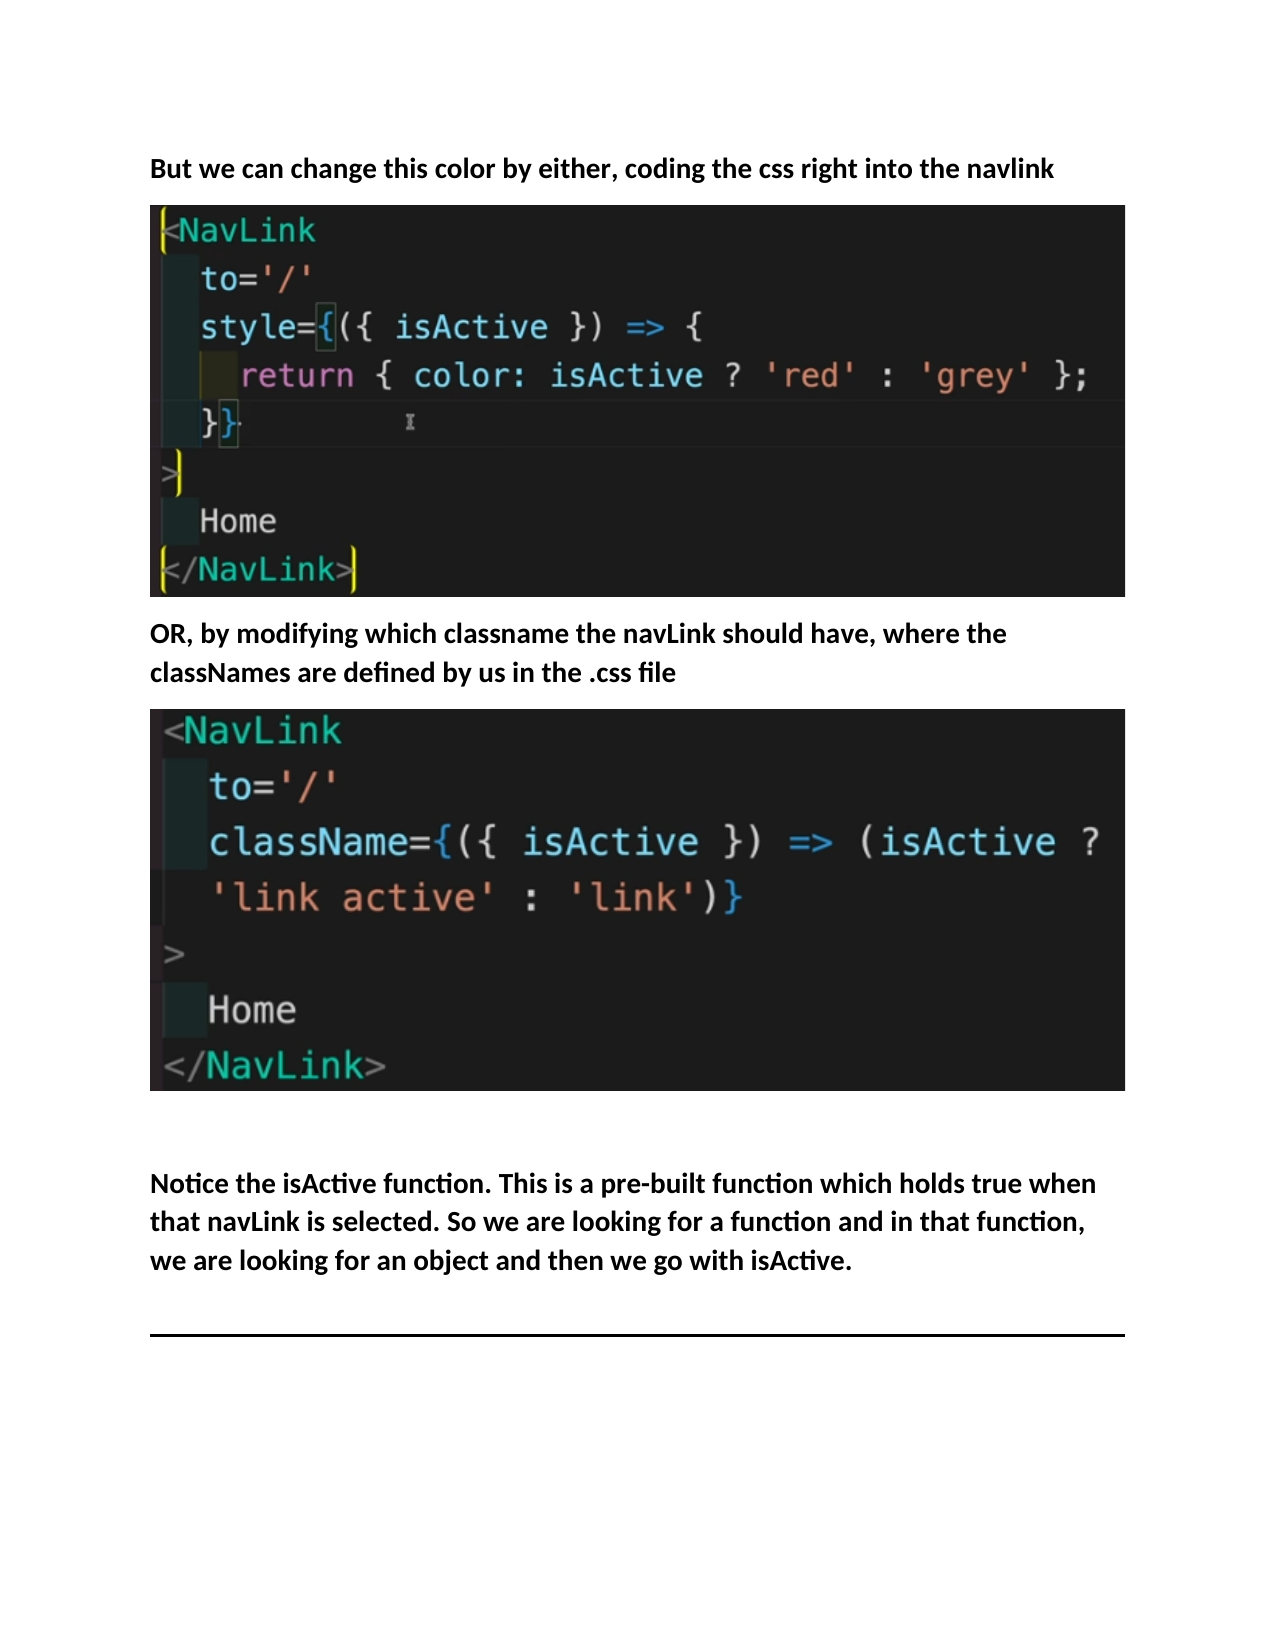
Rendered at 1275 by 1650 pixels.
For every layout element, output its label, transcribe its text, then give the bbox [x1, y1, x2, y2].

picture [150, 205, 1125, 597]
text But we can change this color by either, coding the css right into the navlink [150, 150, 1125, 186]
picture [150, 709, 1125, 1091]
text OR, by modifying which classname the navLink should have, where the classNames are defined by us in the .css file [150, 616, 1125, 689]
text Notice the isActive function. This is a pre-built function which holds true when that navLink is selected. So we are looking for a function and in that function, we are looking for an object and then we go with isActive. [150, 1165, 1125, 1277]
